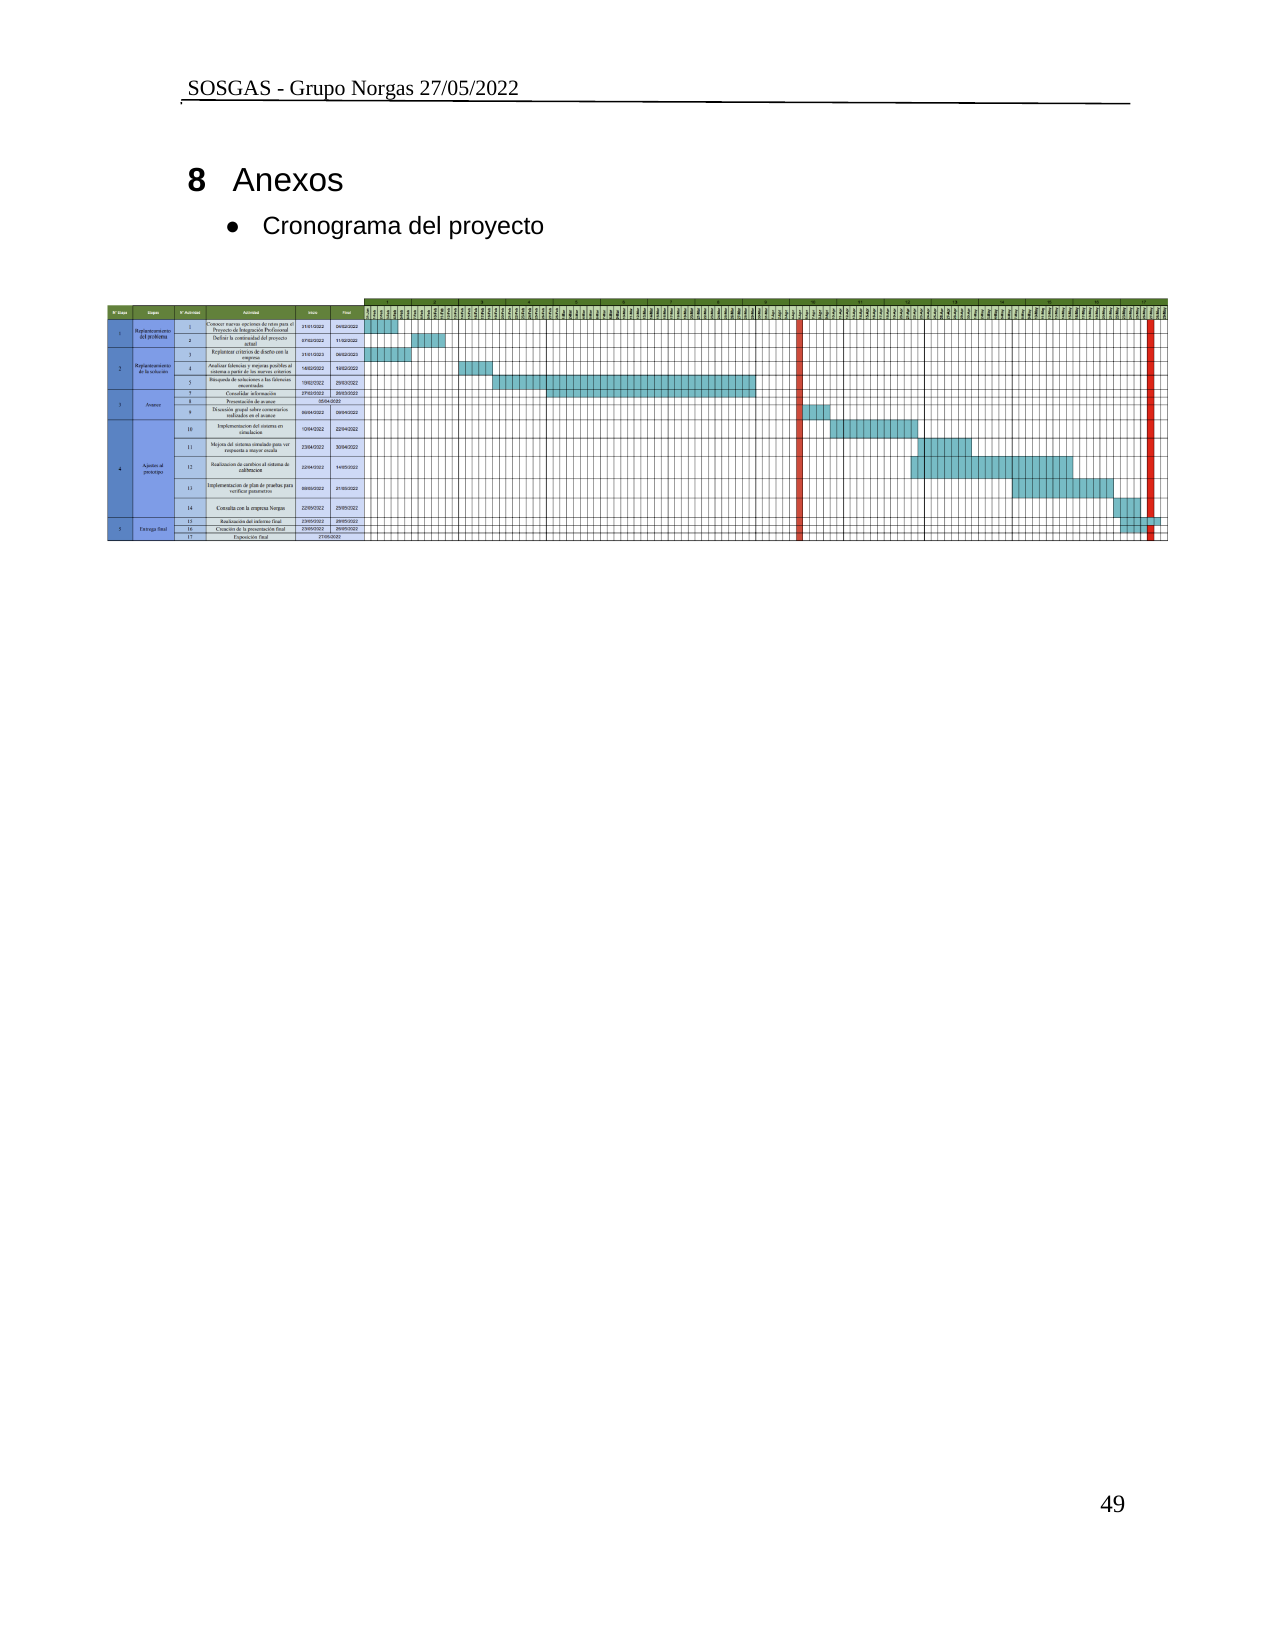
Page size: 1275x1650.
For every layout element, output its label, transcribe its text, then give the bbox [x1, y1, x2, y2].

subtitle Anexos [187, 161, 1125, 199]
picture [89, 266, 1180, 556]
list Cronograma del proyecto [225, 211, 1125, 240]
